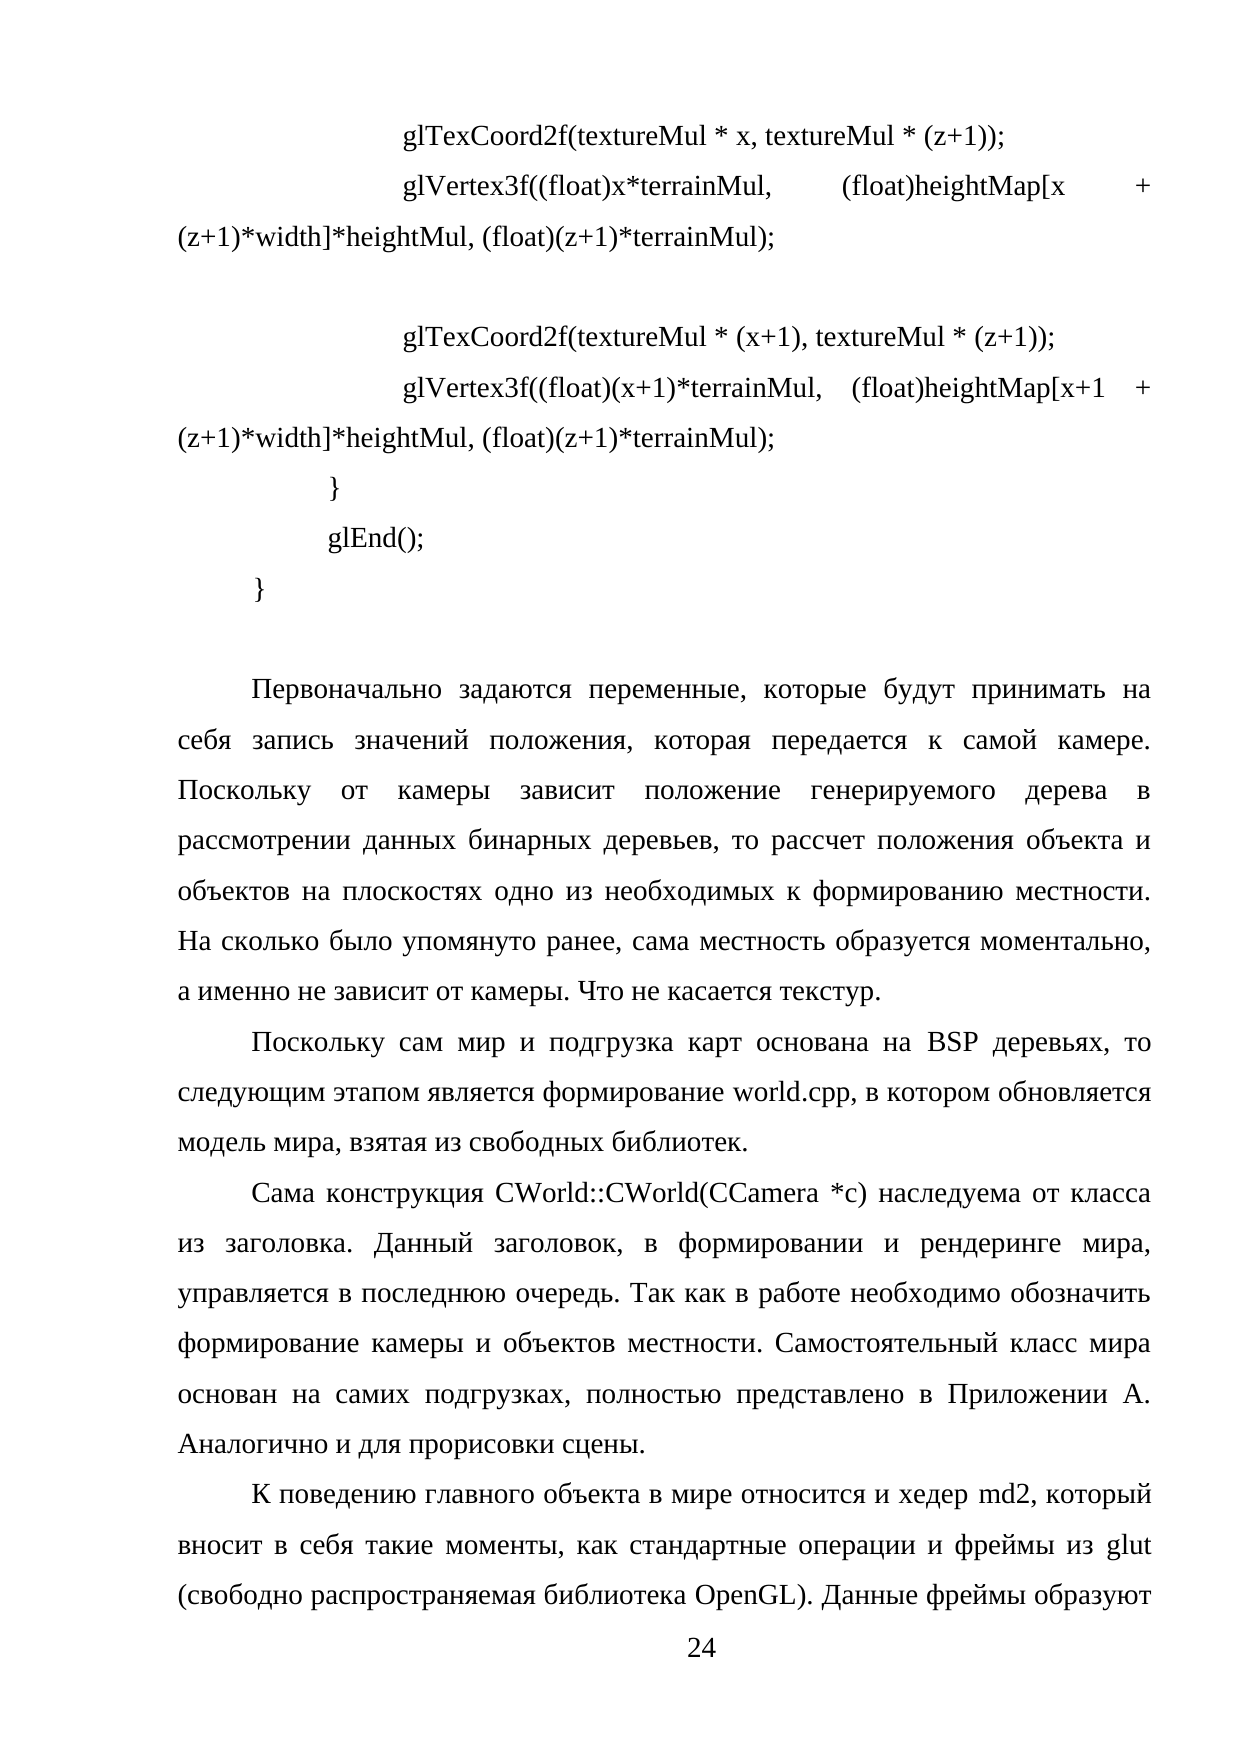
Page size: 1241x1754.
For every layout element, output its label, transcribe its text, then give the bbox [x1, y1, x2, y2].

text glEnd(); [177, 521, 1152, 554]
text glVertex3f((float)x*terrainMul, (float)heightMap[x + (z+1)*width]*heightMul, (float)(z+1)*terrainMul); [177, 168, 1152, 252]
text Первоначально задаются переменные, которые будут принимать на себя запись значений положения, которая передается к самой камере. Поскольку от камеры зависит положение генерируемого дерева в рассмотрении данных бинарных деревьев, то рассчет положения объекта и объектов на плоскостях одно из необходимых к формированию местности. На сколько было упомянуто ранее, сама местность образуется моментально, а именно не зависит от камеры. Что не касается текстур. [177, 672, 1152, 1007]
text Сама конструкция CWorld::CWorld(CCamera *c) наследуема от класса из заголовка. Данный заголовок, в формировании и рендеринге мира, управляется в последнюю очередь. Так как в работе необходимо обозначить формирование камеры и объектов местности. Самостоятельный класс мира основан на самих подгрузках, полностью представлено в Приложении А. Аналогично и для прорисовки сцены. [177, 1175, 1152, 1460]
text } [177, 470, 1152, 504]
text glTexCoord2f(textureMul * (x+1), textureMul * (z+1)); [177, 319, 1152, 353]
text glTexCoord2f(textureMul * x, textureMul * (z+1)); [177, 118, 1152, 152]
text glVertex3f((float)(x+1)*terrainMul, (float)heightMap[x+1 + (z+1)*width]*heightMul, (float)(z+1)*terrainMul); [177, 370, 1152, 453]
text Поскольку сам мир и подгрузка карт основана на BSP деревьях, то следующим этапом является формирование world.cpp, в котором обновляется модель мира, взятая из свободных библиотек. [177, 1024, 1152, 1158]
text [177, 1477, 1152, 1611]
text } [177, 571, 1152, 604]
